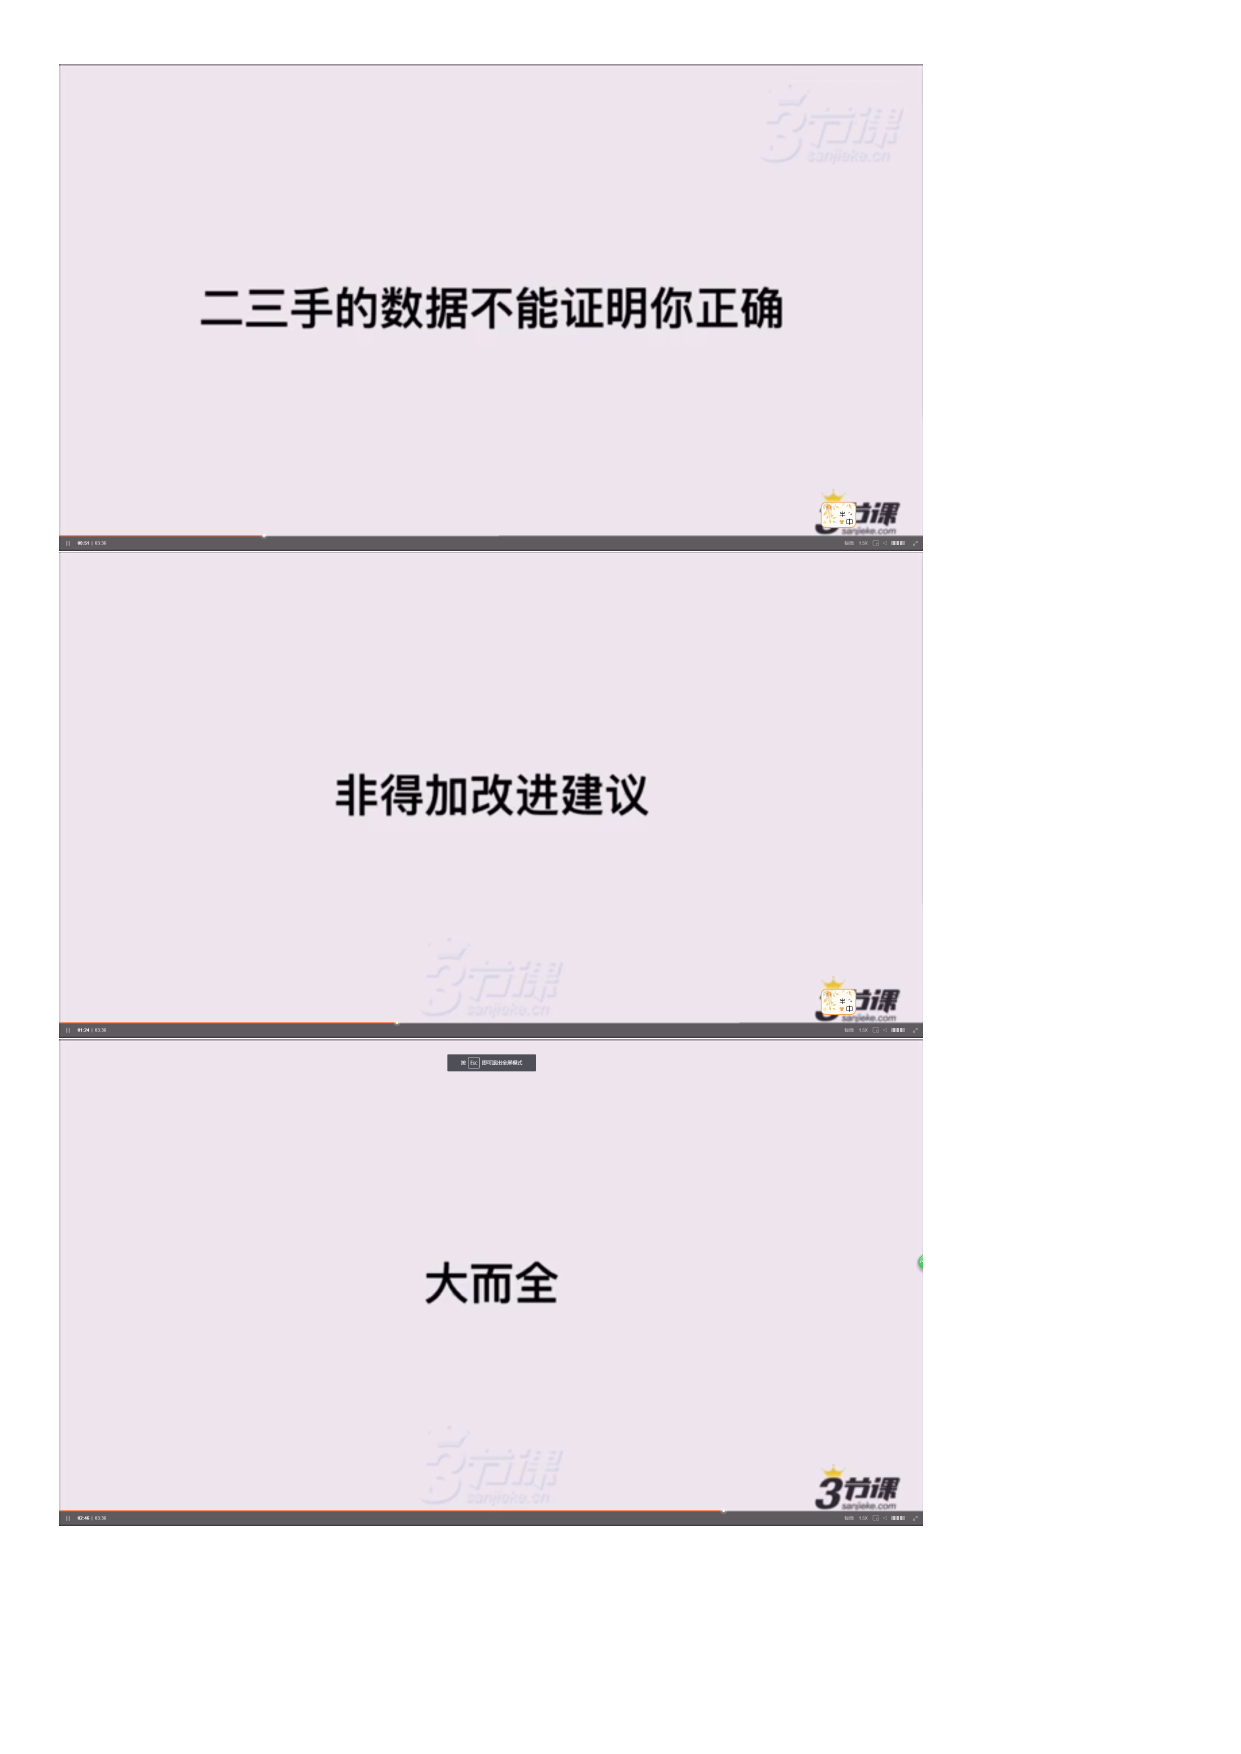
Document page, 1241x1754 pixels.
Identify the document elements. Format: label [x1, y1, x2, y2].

picture [59, 1039, 923, 1526]
picture [59, 552, 923, 1038]
picture [59, 64, 923, 551]
